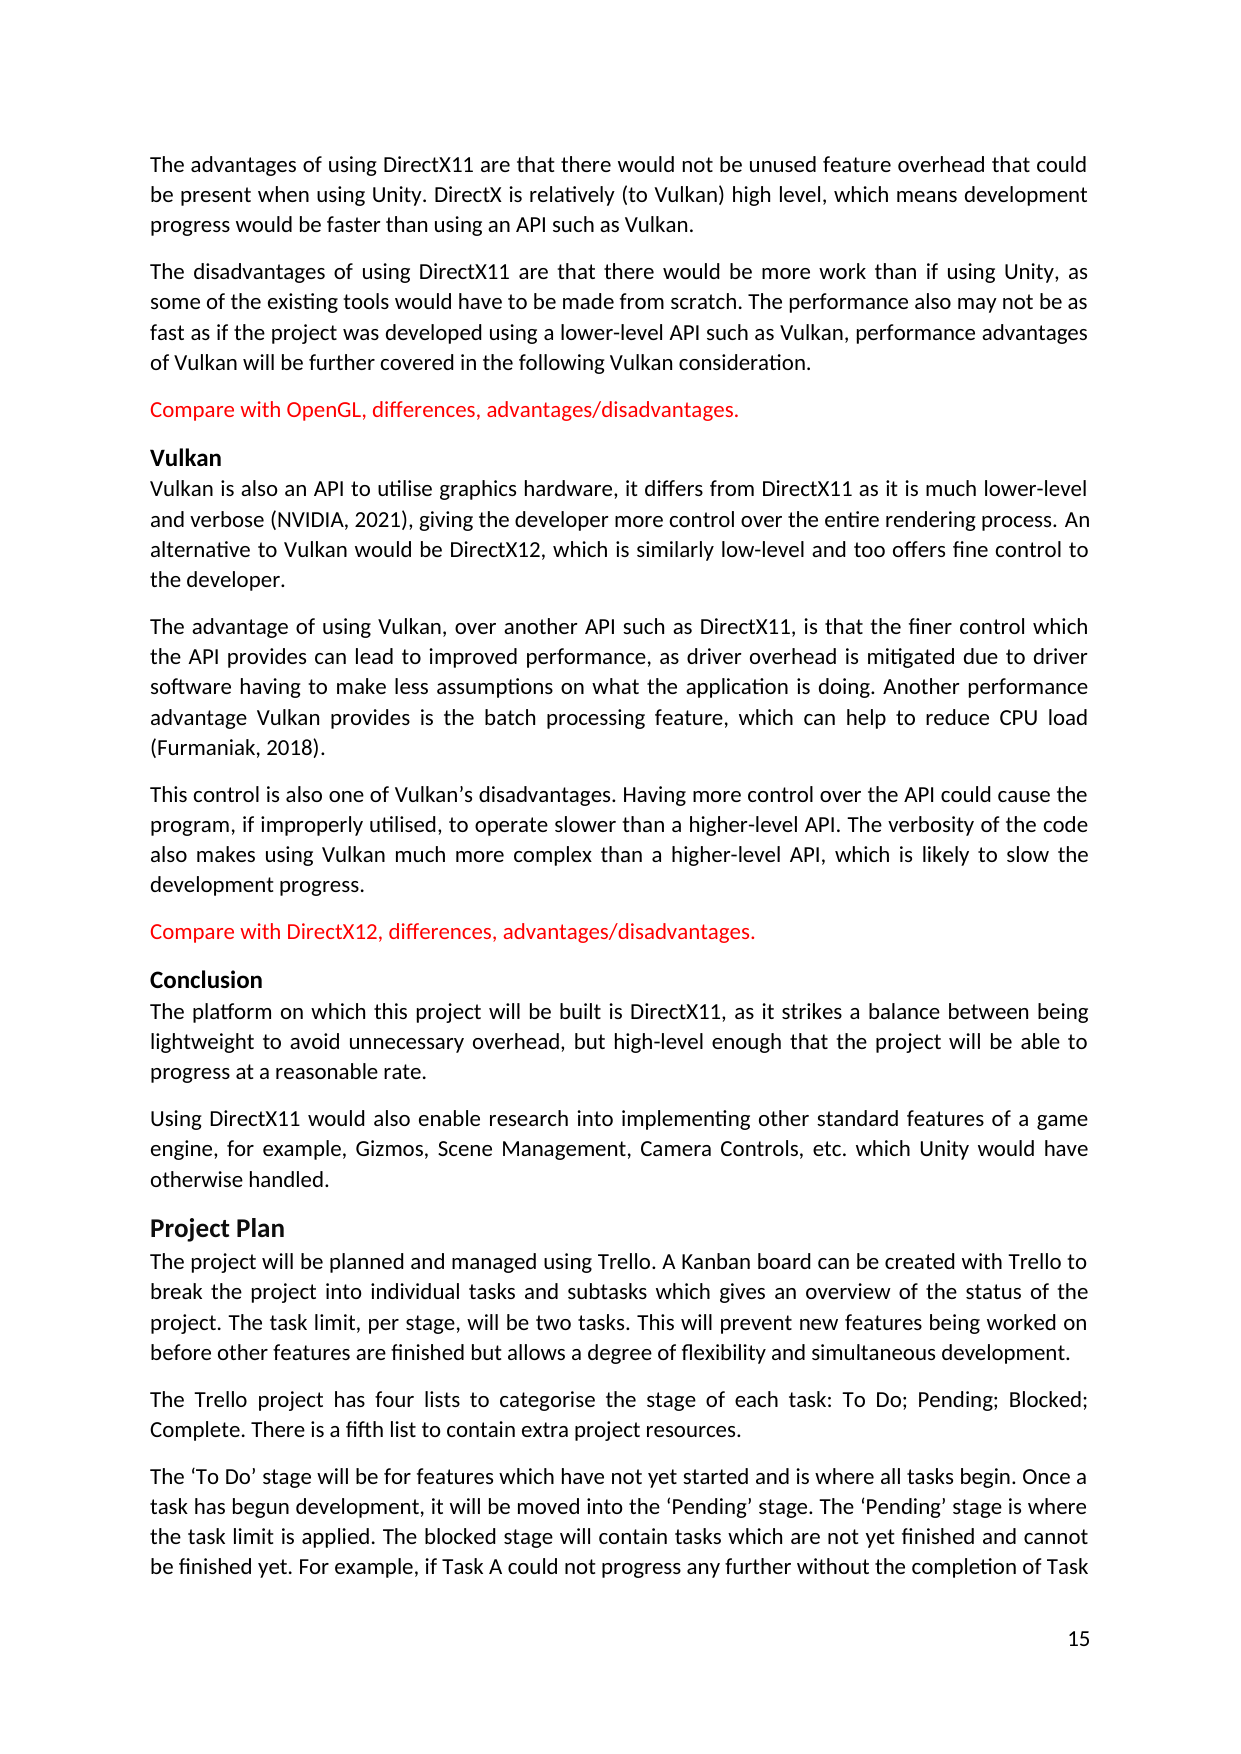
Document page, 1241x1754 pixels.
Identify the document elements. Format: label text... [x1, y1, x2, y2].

subtitle Vulkan [150, 442, 1090, 472]
text The project will be planned and managed using Trello. A Kanban board can be created with Trello to break the project into individual tasks and subtasks which gives an overview of the status of the project. The task limit, per stage, will be two tasks. This will prevent new features being worked on before other features are finished but allows a degree of flexibility and simultaneous development. [150, 1247, 1090, 1366]
text The Trello project has four lists to categorise the stage of each task: To Do; Pending; Blocked; Complete. There is a fifth list to contain extra project resources. [150, 1385, 1090, 1443]
text Using DirectX11 would also enable research into implementing other standard features of a game engine, for example, Gizmos, Scene Management, Camera Controls, etc. which Unity would have otherwise handled. [150, 1104, 1090, 1193]
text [150, 1462, 1090, 1581]
text Compare with DirectX12, differences, advantages/disadvantages. [150, 917, 1090, 945]
text Compare with OpenGL, differences, advantages/disadvantages. [150, 395, 1090, 423]
text Vulkan is also an API to utilise graphics hardware, it differs from DirectX11 as it is much lower-level and verbose , giving the developer more control over the entire rendering process. An alternative to Vulkan would be DirectX12, which is similarly low-level and too offers fine control to the developer. [150, 474, 1090, 593]
text The platform on which this project will be built is DirectX11, as it strikes a balance between being lightweight to avoid unnecessary overhead, but high-level enough that the project will be able to progress at a reasonable rate. [150, 997, 1090, 1086]
subtitle Project Plan [150, 1212, 1090, 1245]
text The advantages of using DirectX11 are that there would not be unused feature overhead that could be present when using Unity. DirectX is relatively (to Vulkan) high level, which means development progress would be faster than using an API such as Vulkan. [150, 150, 1090, 238]
subtitle Conclusion [150, 964, 1090, 995]
text The advantage of using Vulkan, over another API such as DirectX11, is that the finer control which the API provides can lead to improved performance, as driver overhead is mitigated due to driver software having to make less assumptions on what the application is doing. Another performance advantage Vulkan provides is the batch processing feature, which can help to reduce CPU load . [150, 612, 1090, 761]
text The disadvantages of using DirectX11 are that there would be more work than if using Unity, as some of the existing tools would have to be made from scratch. The performance also may not be as fast as if the project was developed using a lower-level API such as Vulkan, performance advantages of Vulkan will be further covered in the following Vulkan consideration. [150, 257, 1090, 376]
text This control is also one of Vulkan’s disadvantages. Having more control over the API could cause the program, if improperly utilised, to operate slower than a higher-level API. The verbosity of the code also makes using Vulkan much more complex than a higher-level API, which is likely to slow the development progress. [150, 780, 1090, 898]
